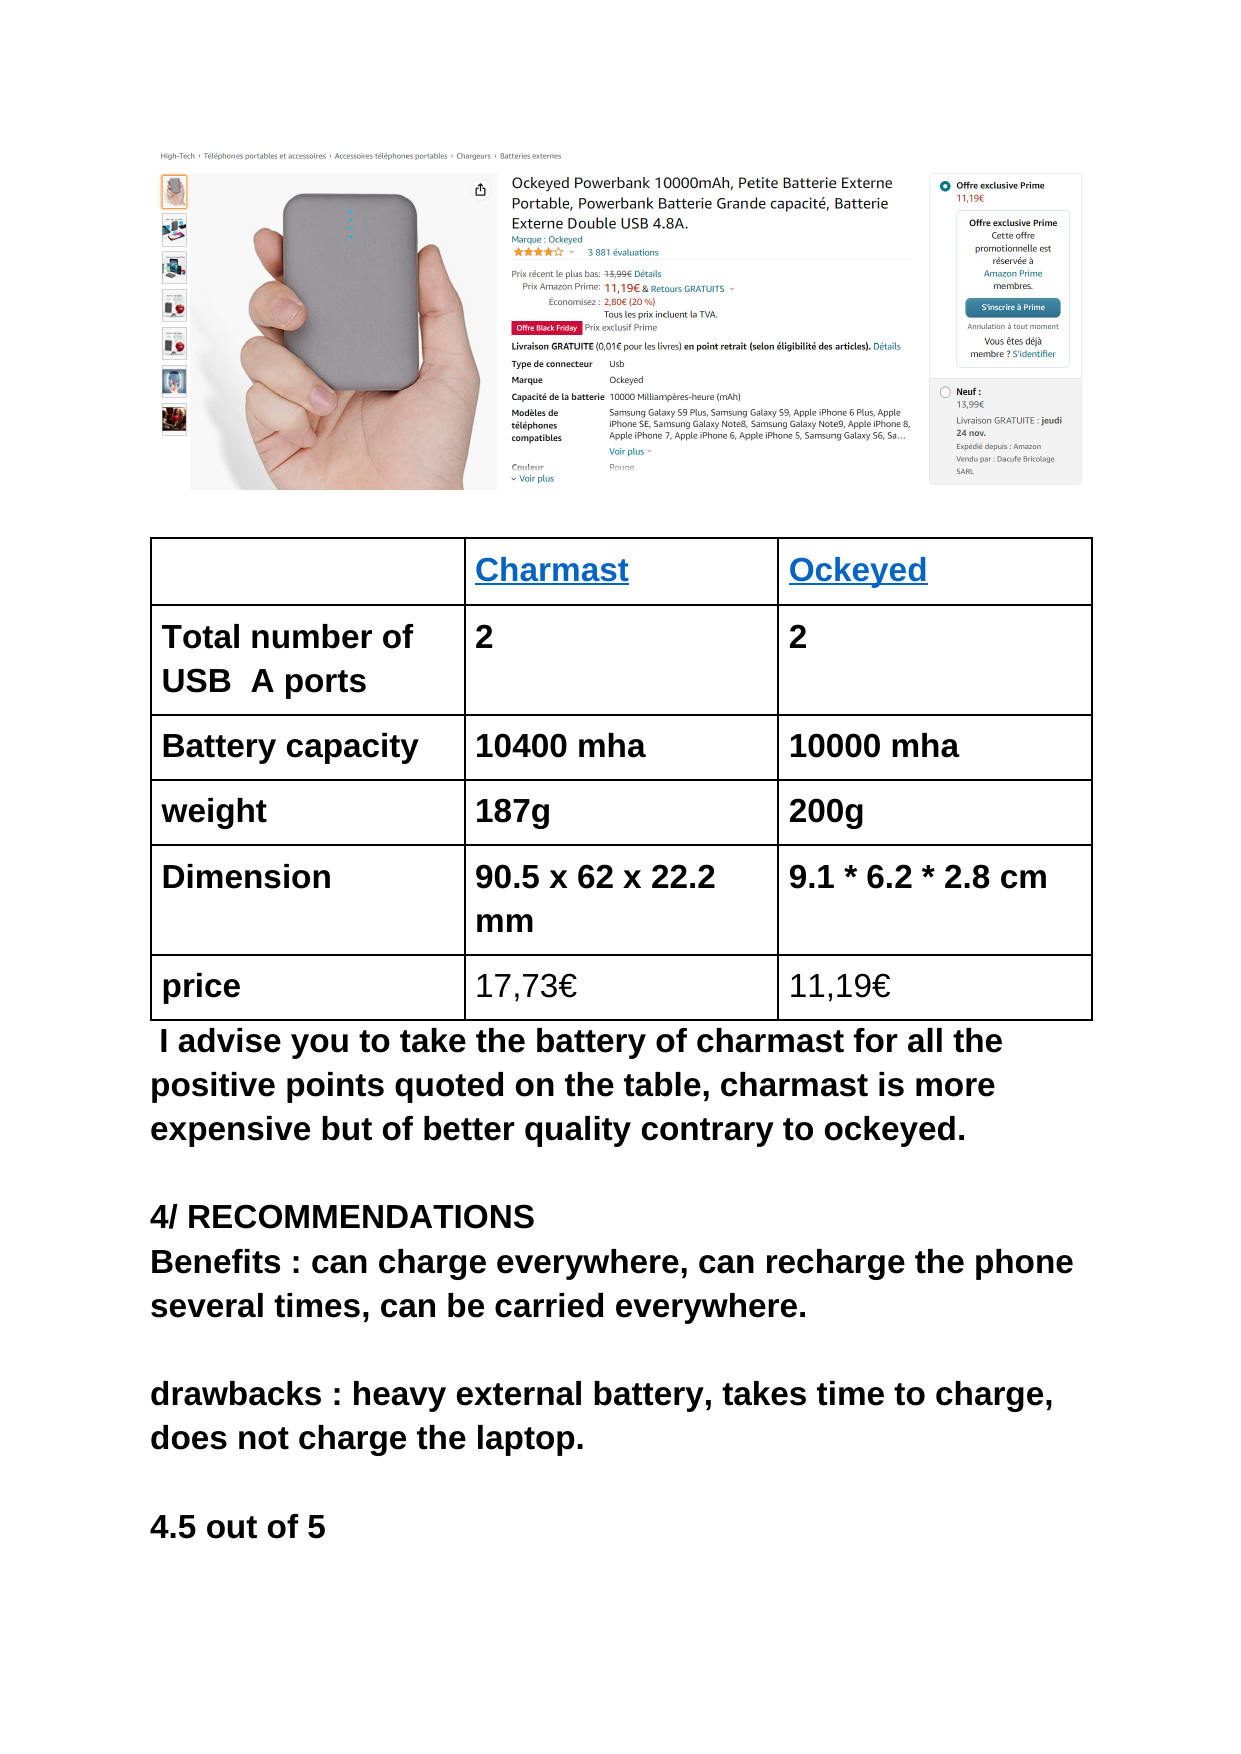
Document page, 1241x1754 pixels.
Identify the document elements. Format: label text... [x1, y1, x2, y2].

table_cell 10400 mha [466, 716, 777, 779]
text I advise you to take the battery of charmast for all the positive points quoted on the table, charmast is more expensive but of better quality contrary to ockeyed. [150, 1021, 1090, 1148]
text drawbacks : heavy external battery, takes time to charge, does not charge the laptop. [150, 1374, 1090, 1457]
table_cell Dimension [152, 846, 464, 953]
table_cell 90.5 x 62 x 22.2 mm [466, 846, 777, 953]
table_cell 187g [466, 781, 777, 844]
table_cell 11,19€ [779, 956, 1091, 1019]
text Benefits : can charge everywhere, can recharge the phone several times, can be carried everywhere. [150, 1242, 1090, 1324]
table_cell 2 [779, 606, 1091, 714]
table_cell price [152, 956, 464, 1019]
table_cell 2 [466, 606, 777, 714]
table_cell Battery capacity [152, 716, 464, 779]
table_cell 9.1 * 6.2 * 2.8 cm [779, 846, 1091, 953]
table_cell Total number of USB A ports [152, 606, 464, 714]
table_cell 10000 mha [779, 716, 1091, 779]
text 4/ RECOMMENDATIONS [150, 1197, 1090, 1236]
table_cell 17,73€ [466, 956, 777, 1019]
table_header Ockeyed [779, 539, 1091, 604]
text 4.5 out of 5 [150, 1507, 1090, 1545]
table_cell 200g [779, 781, 1091, 844]
table_header Charmast [466, 539, 777, 604]
picture [150, 147, 1091, 490]
table_cell weight [152, 781, 464, 844]
table_header [152, 539, 464, 604]
